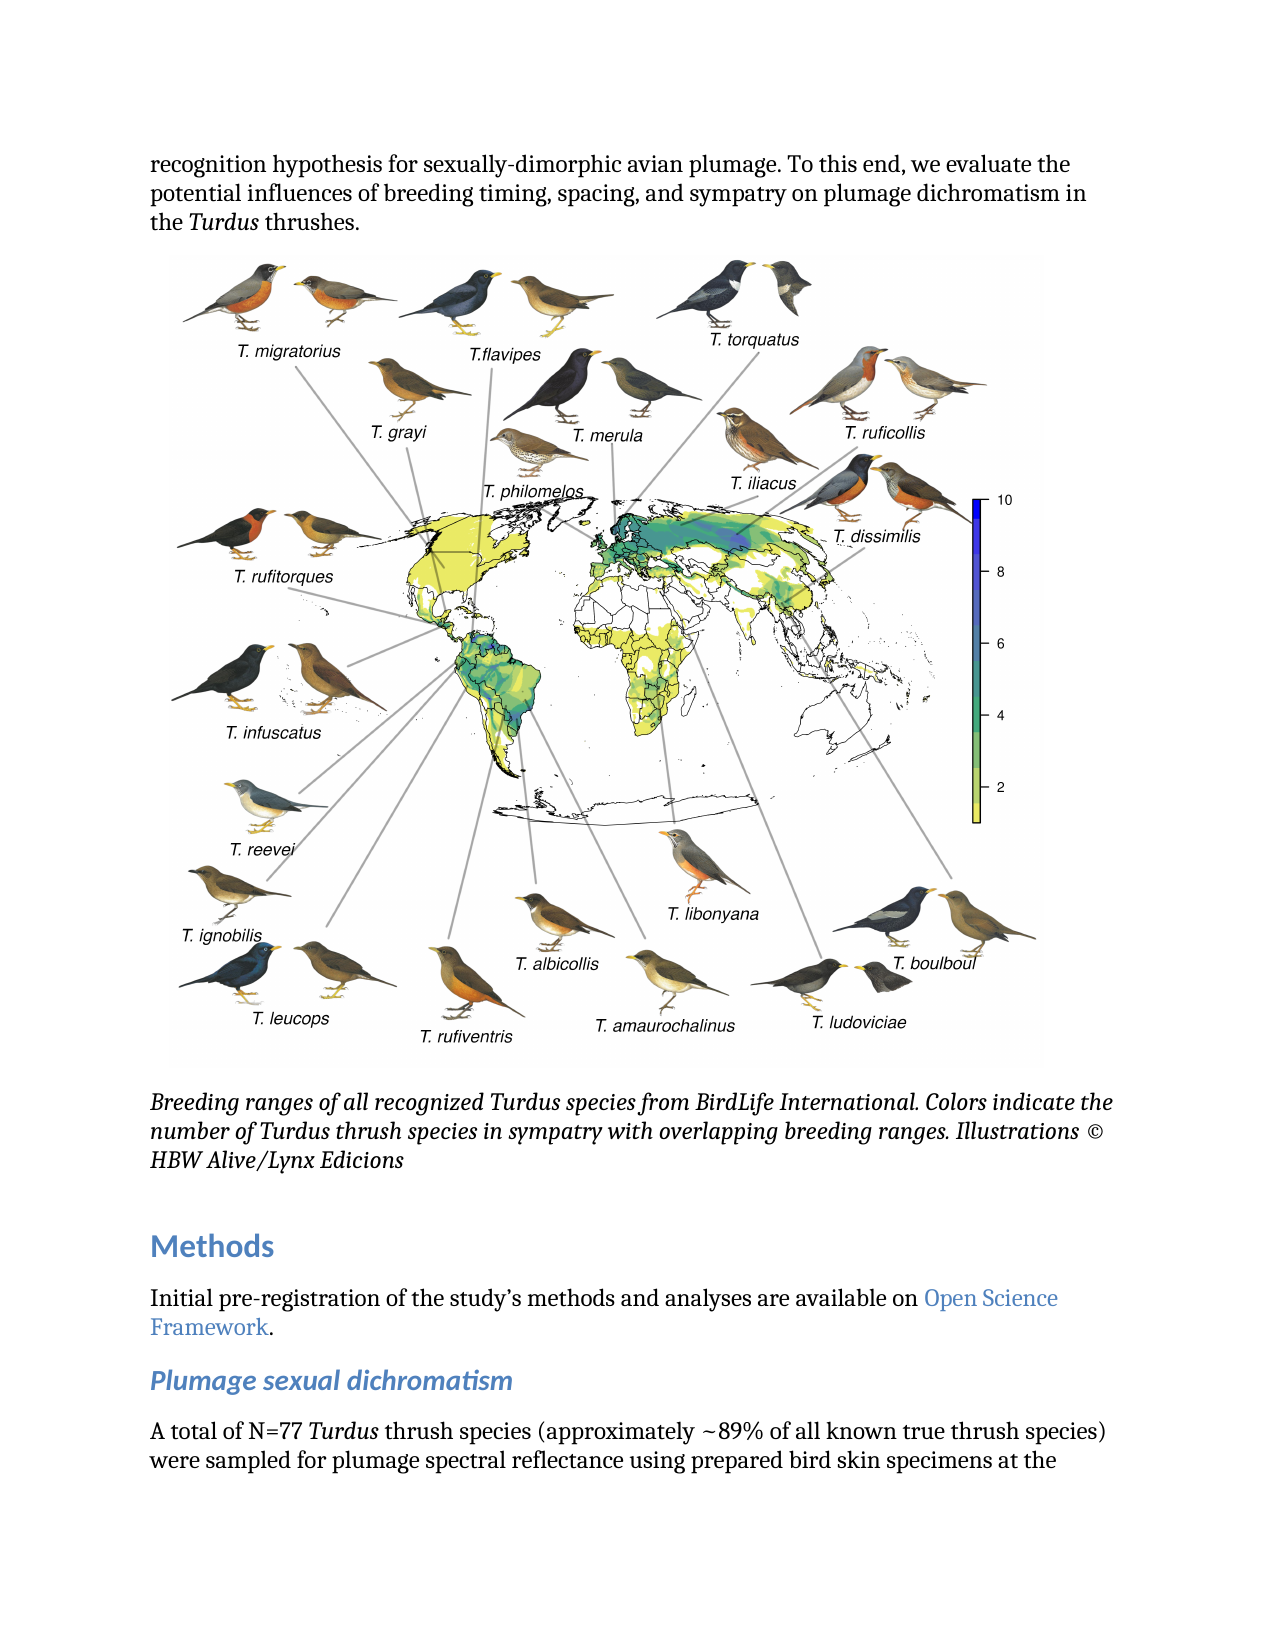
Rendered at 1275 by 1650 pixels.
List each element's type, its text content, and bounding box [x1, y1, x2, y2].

text Initial pre-registration of the study’s methods and analyses are available on Open Science Framework. [150, 1284, 1125, 1342]
subtitle Methods [150, 1224, 1125, 1265]
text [150, 150, 1125, 236]
subtitle Plumage sexual dichromatism [150, 1362, 1125, 1398]
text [150, 1417, 1125, 1474]
text Breeding ranges of all recognized Turdus species from BirdLife International. Colors indicate the number of Turdus thrush species in sympatry with overlapping breeding ranges. Illustrations © HBW Alive/Lynx Edicions [150, 1088, 1125, 1174]
picture [168, 255, 1044, 1068]
